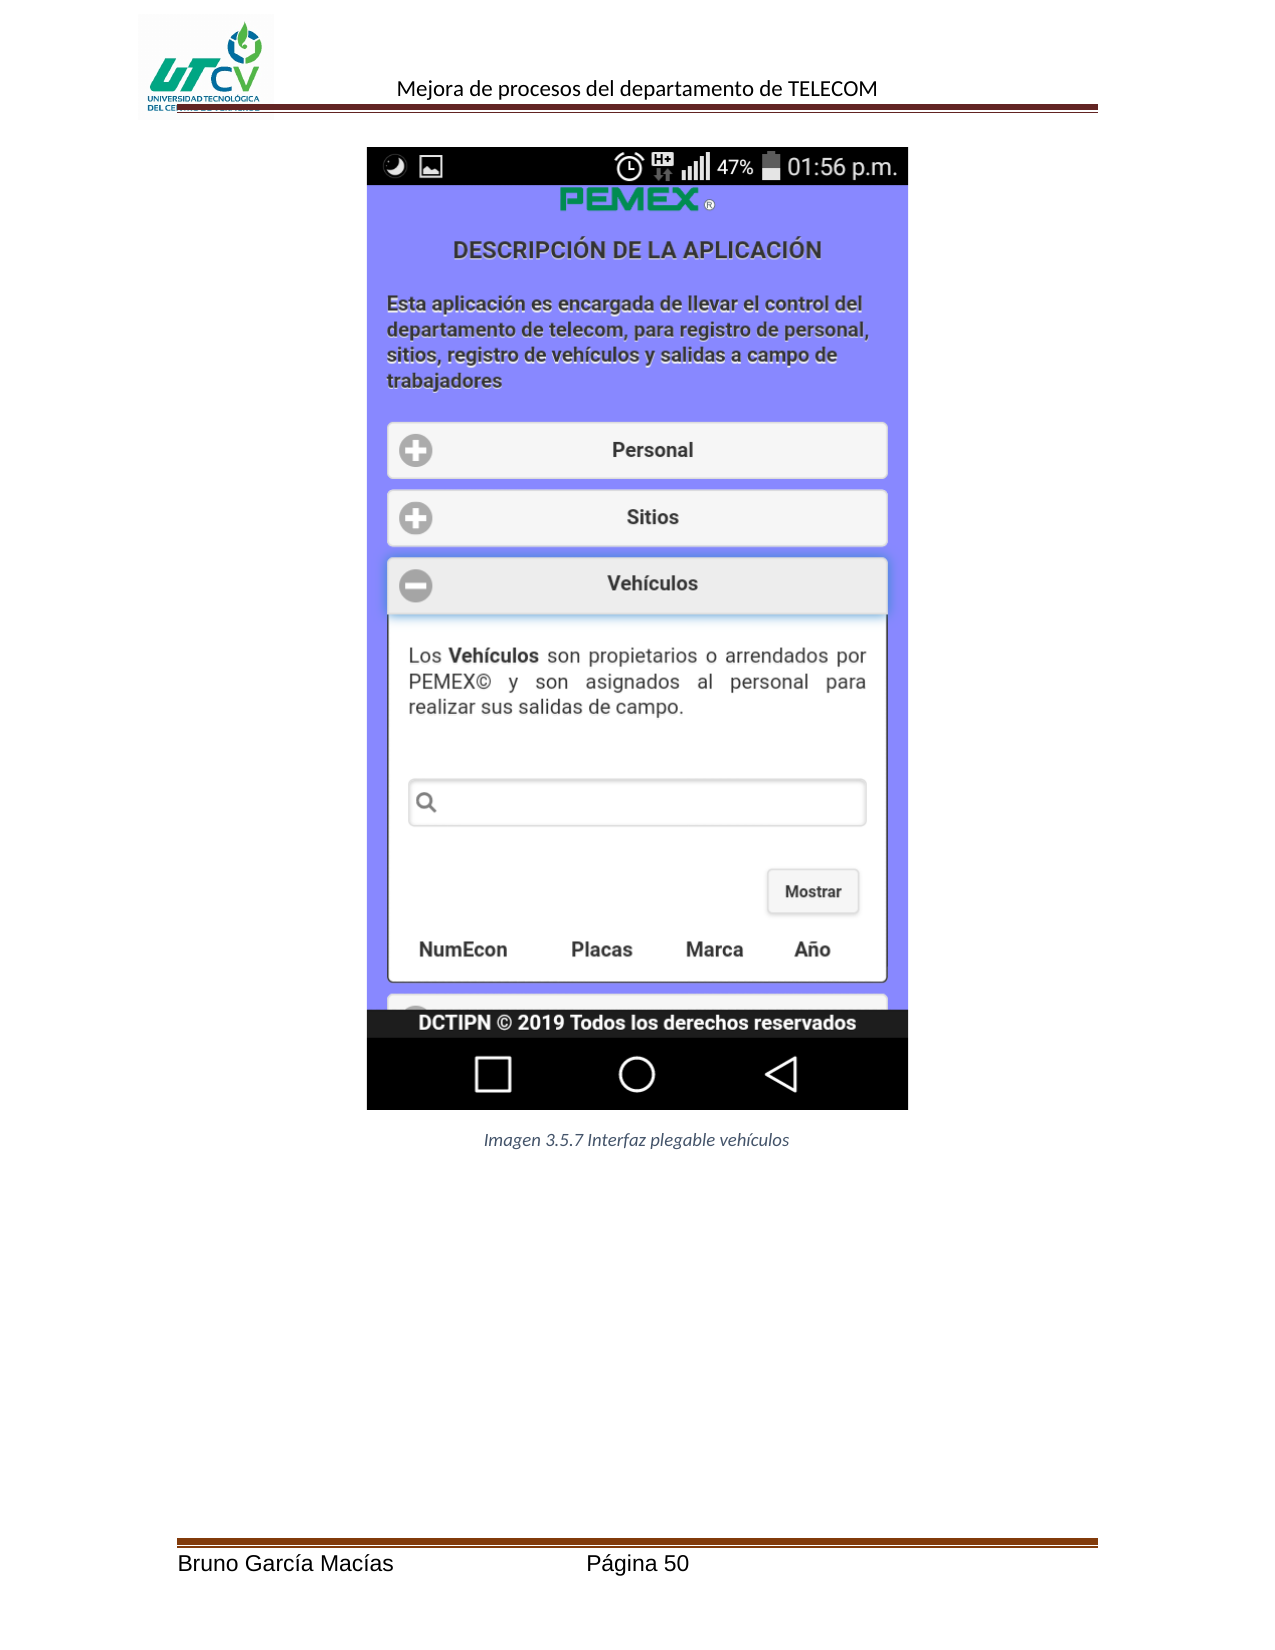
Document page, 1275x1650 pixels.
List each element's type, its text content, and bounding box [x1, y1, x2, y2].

picture [138, 14, 274, 120]
text Imagen 3.5.7 Interfaz plegable vehículos [177, 1128, 1098, 1151]
picture [366, 147, 909, 1110]
